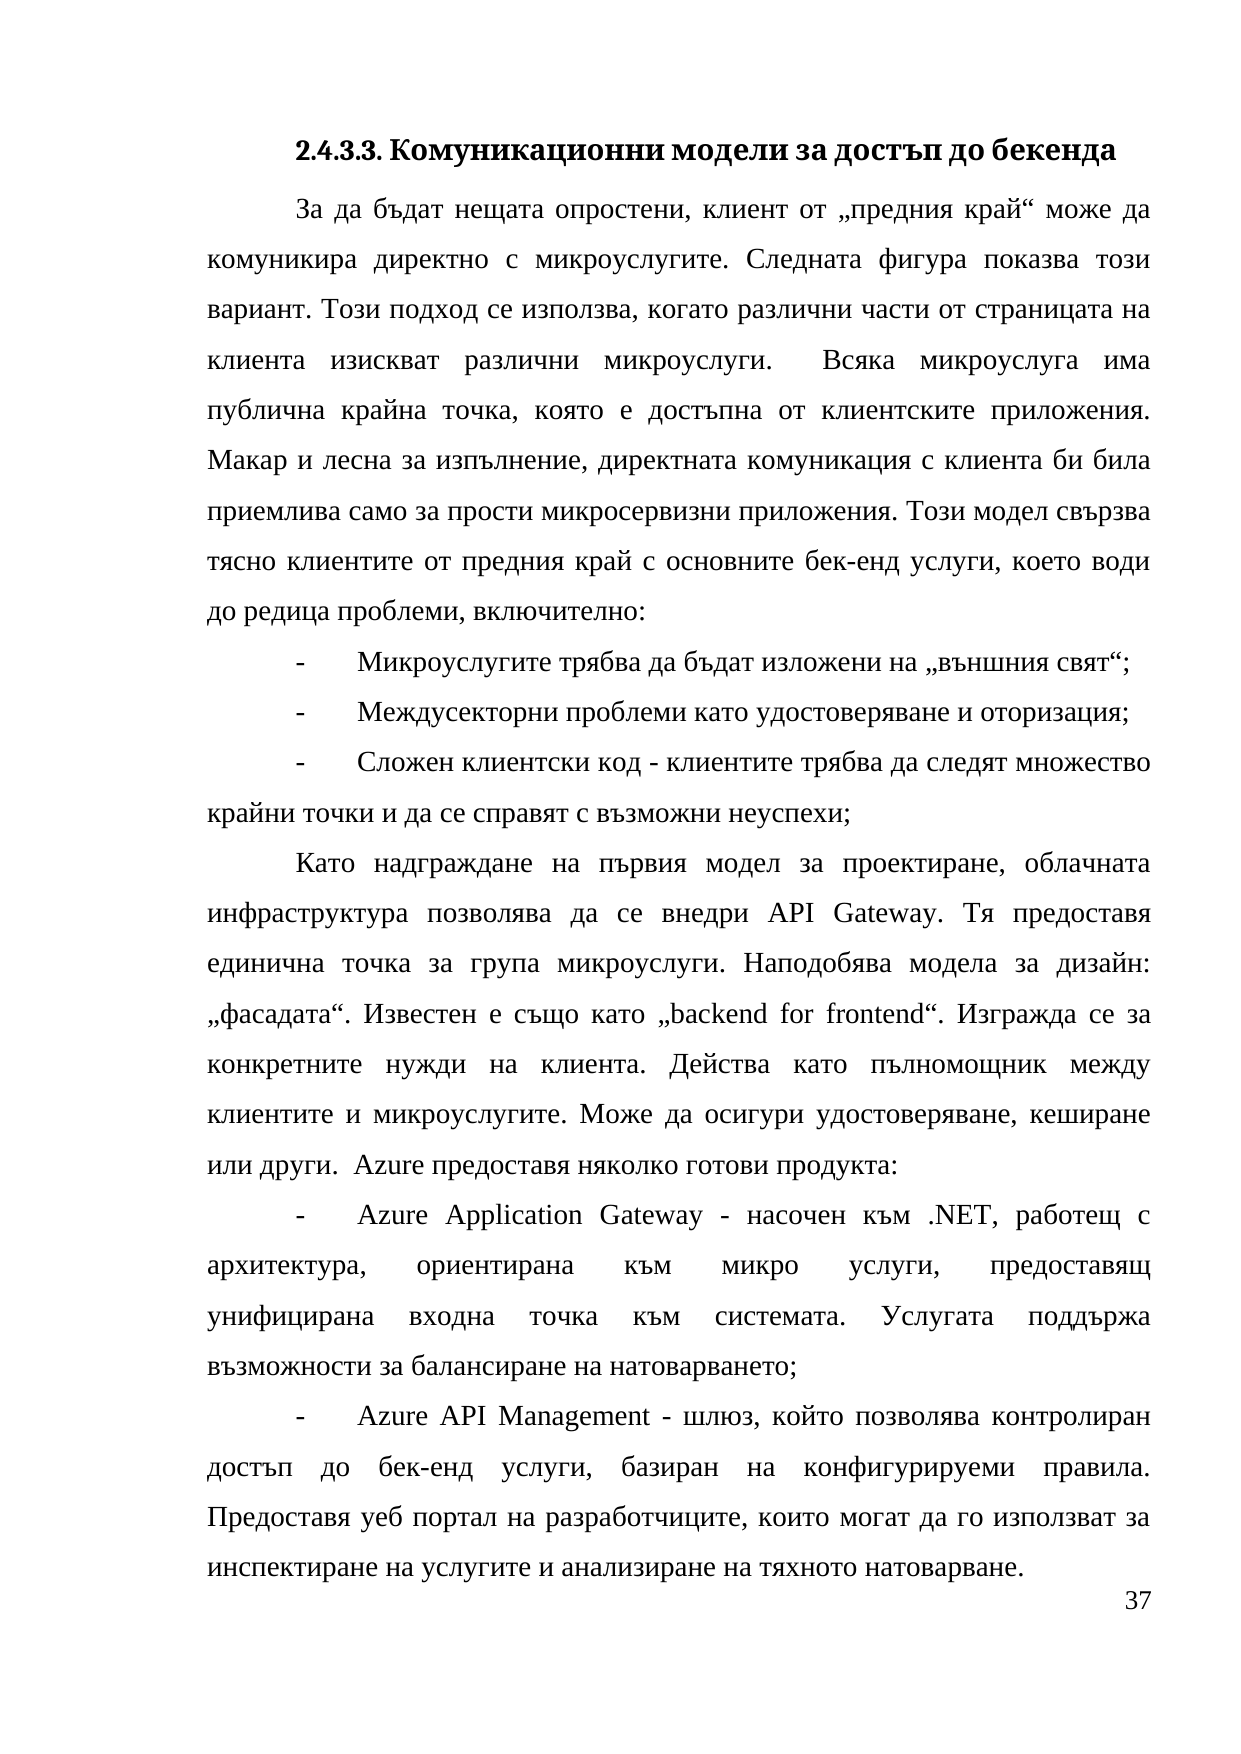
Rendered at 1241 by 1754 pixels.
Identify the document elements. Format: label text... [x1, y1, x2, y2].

text - Azure API Management - шлюз, който позволява контролиран достъп до бек-енд услуги, базиран на конфигурируеми правила. Предоставя уеб портал на разработчиците, които могат да го използват за инспектиране на услугите и анализиране на тяхното натоварване. [207, 1398, 1152, 1583]
subtitle 2.4.3.3. Комуникационни модели за достъп до бекенда [207, 134, 1152, 168]
text Като надграждане на първия модел за проектиране, облачната инфраструктура позволява да се внедри API Gateway. Тя предоставя единична точка за група микроуслуги. Наподобява модела за дизайн: „фасадата“. Известен е също като „backend for frontend“. Изгражда се за конкретните нужди на клиента. Действа като пълномощник между клиентите и микроуслугите. Може да осигури удостоверяване, кеширане или други. Azure предоставя няколко готови продукта: [207, 845, 1152, 1180]
text - Azure Application Gateway - насочен към .NET, работещ с архитектура, ориентирана към микро услуги, предоставящ унифицирана входна точка към системата. Услугата поддържа възможности за балансиране на натоварването; [207, 1197, 1152, 1382]
text - Междусекторни проблеми като удостоверяване и оторизация; [207, 694, 1152, 728]
text - Микроуслугите трябва да бъдат изложени на „външния свят“; [207, 644, 1152, 677]
text За да бъдат нещата опростени, клиент от „предния край“ може да комуникира директно с микроуслугите. Следната фигура показва този вариант. Този подход се използва, когато различни части от страницата на клиента изискват различни микроуслуги. Всяка микроуслуга има публична крайна точка, която е достъпна от клиентските приложения. Макар и лесна за изпълнение, директната комуникация с клиента би била приемлива само за прости микросервизни приложения. Този модел свързва тясно клиентите от предния край с основните бек-енд услуги, което води до редица проблеми, включително: [207, 191, 1152, 627]
text - Сложен клиентски код - клиентите трябва да следят множество крайни точки и да се справят с възможни неуспехи; [207, 744, 1152, 828]
